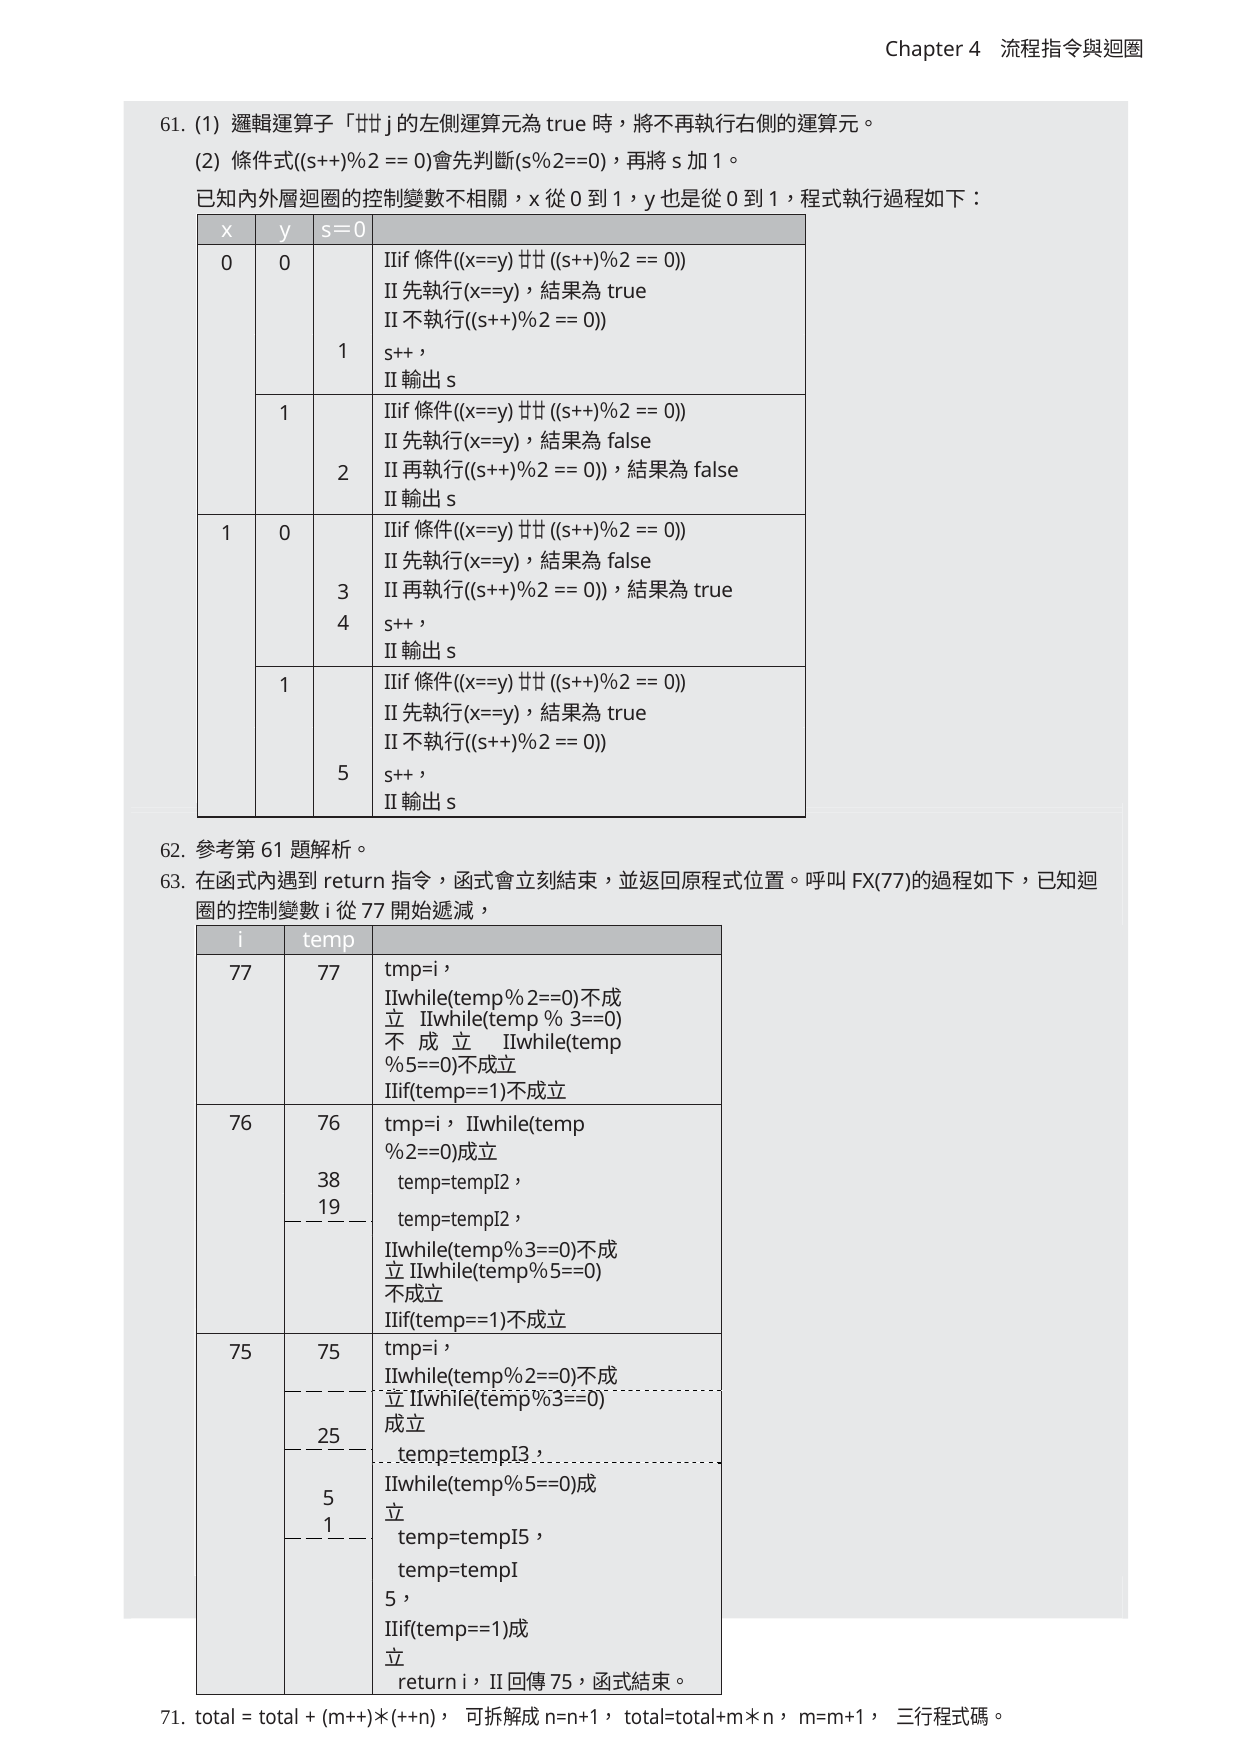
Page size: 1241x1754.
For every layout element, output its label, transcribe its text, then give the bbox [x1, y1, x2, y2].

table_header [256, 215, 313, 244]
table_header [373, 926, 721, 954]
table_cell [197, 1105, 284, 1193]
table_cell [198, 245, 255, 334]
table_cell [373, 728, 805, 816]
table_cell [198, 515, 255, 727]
picture [371, 1461, 721, 1466]
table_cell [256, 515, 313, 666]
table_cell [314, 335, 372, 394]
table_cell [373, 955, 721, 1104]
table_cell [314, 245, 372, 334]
picture [371, 1389, 723, 1394]
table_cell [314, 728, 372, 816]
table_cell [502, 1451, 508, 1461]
picture [371, 1578, 723, 1583]
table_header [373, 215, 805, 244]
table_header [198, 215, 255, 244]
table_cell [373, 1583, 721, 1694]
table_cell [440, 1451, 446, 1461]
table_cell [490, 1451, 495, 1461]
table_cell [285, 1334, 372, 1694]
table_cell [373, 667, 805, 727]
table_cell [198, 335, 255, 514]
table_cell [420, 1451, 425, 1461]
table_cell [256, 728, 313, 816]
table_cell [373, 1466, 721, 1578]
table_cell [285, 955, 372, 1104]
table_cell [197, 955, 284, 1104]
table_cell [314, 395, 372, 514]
text Chapter 4 流程指令與迴圏 [0, 32, 1145, 63]
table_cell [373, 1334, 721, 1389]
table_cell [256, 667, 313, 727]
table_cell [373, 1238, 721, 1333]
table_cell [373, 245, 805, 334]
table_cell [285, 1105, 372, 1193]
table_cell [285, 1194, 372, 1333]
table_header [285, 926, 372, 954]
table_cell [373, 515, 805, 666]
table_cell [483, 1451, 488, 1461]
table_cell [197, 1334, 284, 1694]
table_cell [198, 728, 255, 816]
list (1) 邏輯運算子「廿廿j的左側運算元為 true 時，將不再執行右側的運算元。 [160, 101, 1196, 139]
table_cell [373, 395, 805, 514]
list total = total + (m++)＊(++n)， 可拆解成 n=n+1， total=total+m＊n， m=m+1， 三行程式碼。 [160, 1700, 1196, 1730]
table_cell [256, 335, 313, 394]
list 在函式內遇到 return 指令，函式會立刻結束，並返回原程式位置。呼叫 FX(77)的過程如下，已知迴圈的控制變數 i 從 77 開始遞減， [160, 865, 1114, 924]
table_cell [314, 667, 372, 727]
text 已知內外層迴圈的控制變數不相關，x 從 0 到 1，y 也是從 0 到 1，程式執行過程如下： [0, 176, 1183, 214]
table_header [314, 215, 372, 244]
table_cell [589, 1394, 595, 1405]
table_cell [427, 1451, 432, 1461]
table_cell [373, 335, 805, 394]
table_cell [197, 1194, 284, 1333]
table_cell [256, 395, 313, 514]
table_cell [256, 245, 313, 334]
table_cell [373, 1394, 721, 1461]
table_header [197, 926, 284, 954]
picture [371, 1233, 723, 1238]
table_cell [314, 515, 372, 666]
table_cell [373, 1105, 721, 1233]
list 參考第 61 題解析。 [160, 827, 1196, 865]
text (2) 條件式((s++)％2 == 0)會先判斷(s％2==0)，再將 s 加 1。 [195, 139, 1196, 176]
